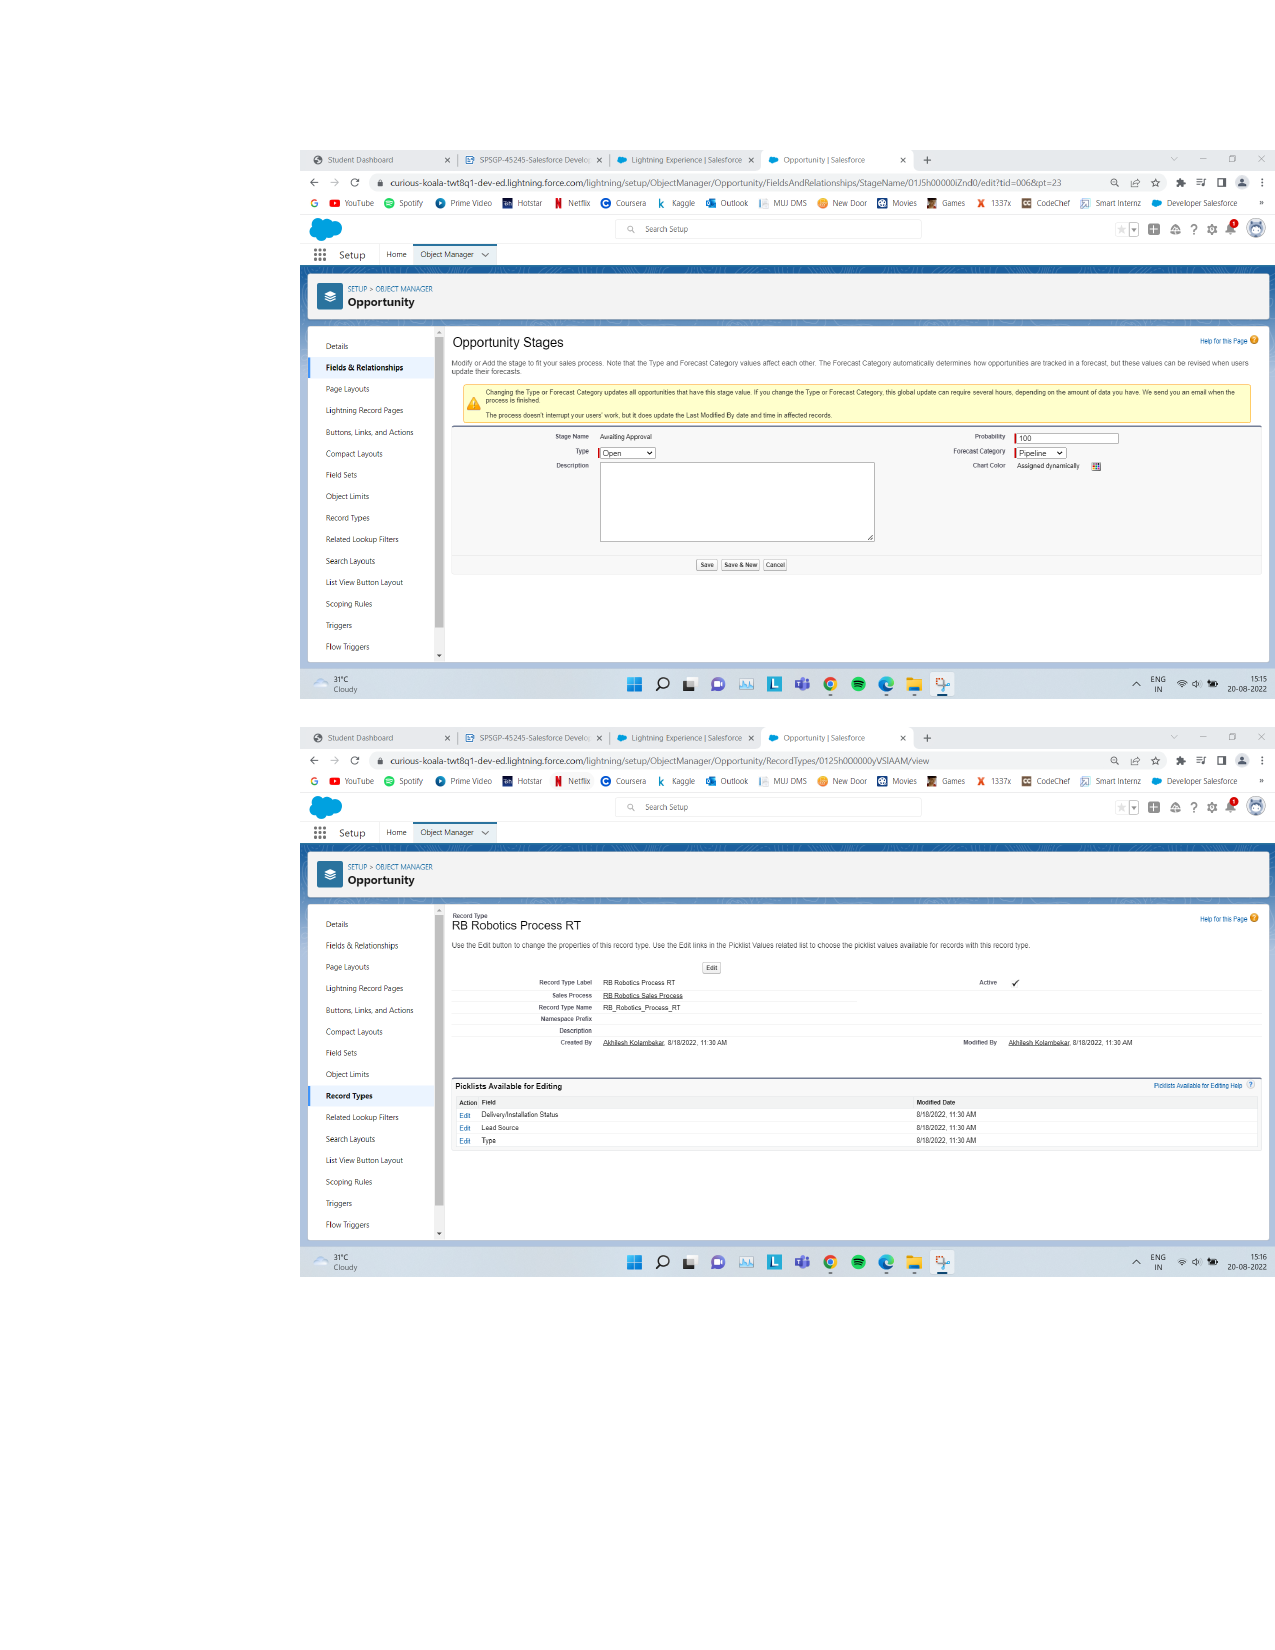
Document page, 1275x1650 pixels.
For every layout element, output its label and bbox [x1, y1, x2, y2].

picture [300, 727, 1275, 1277]
picture [300, 150, 1275, 699]
